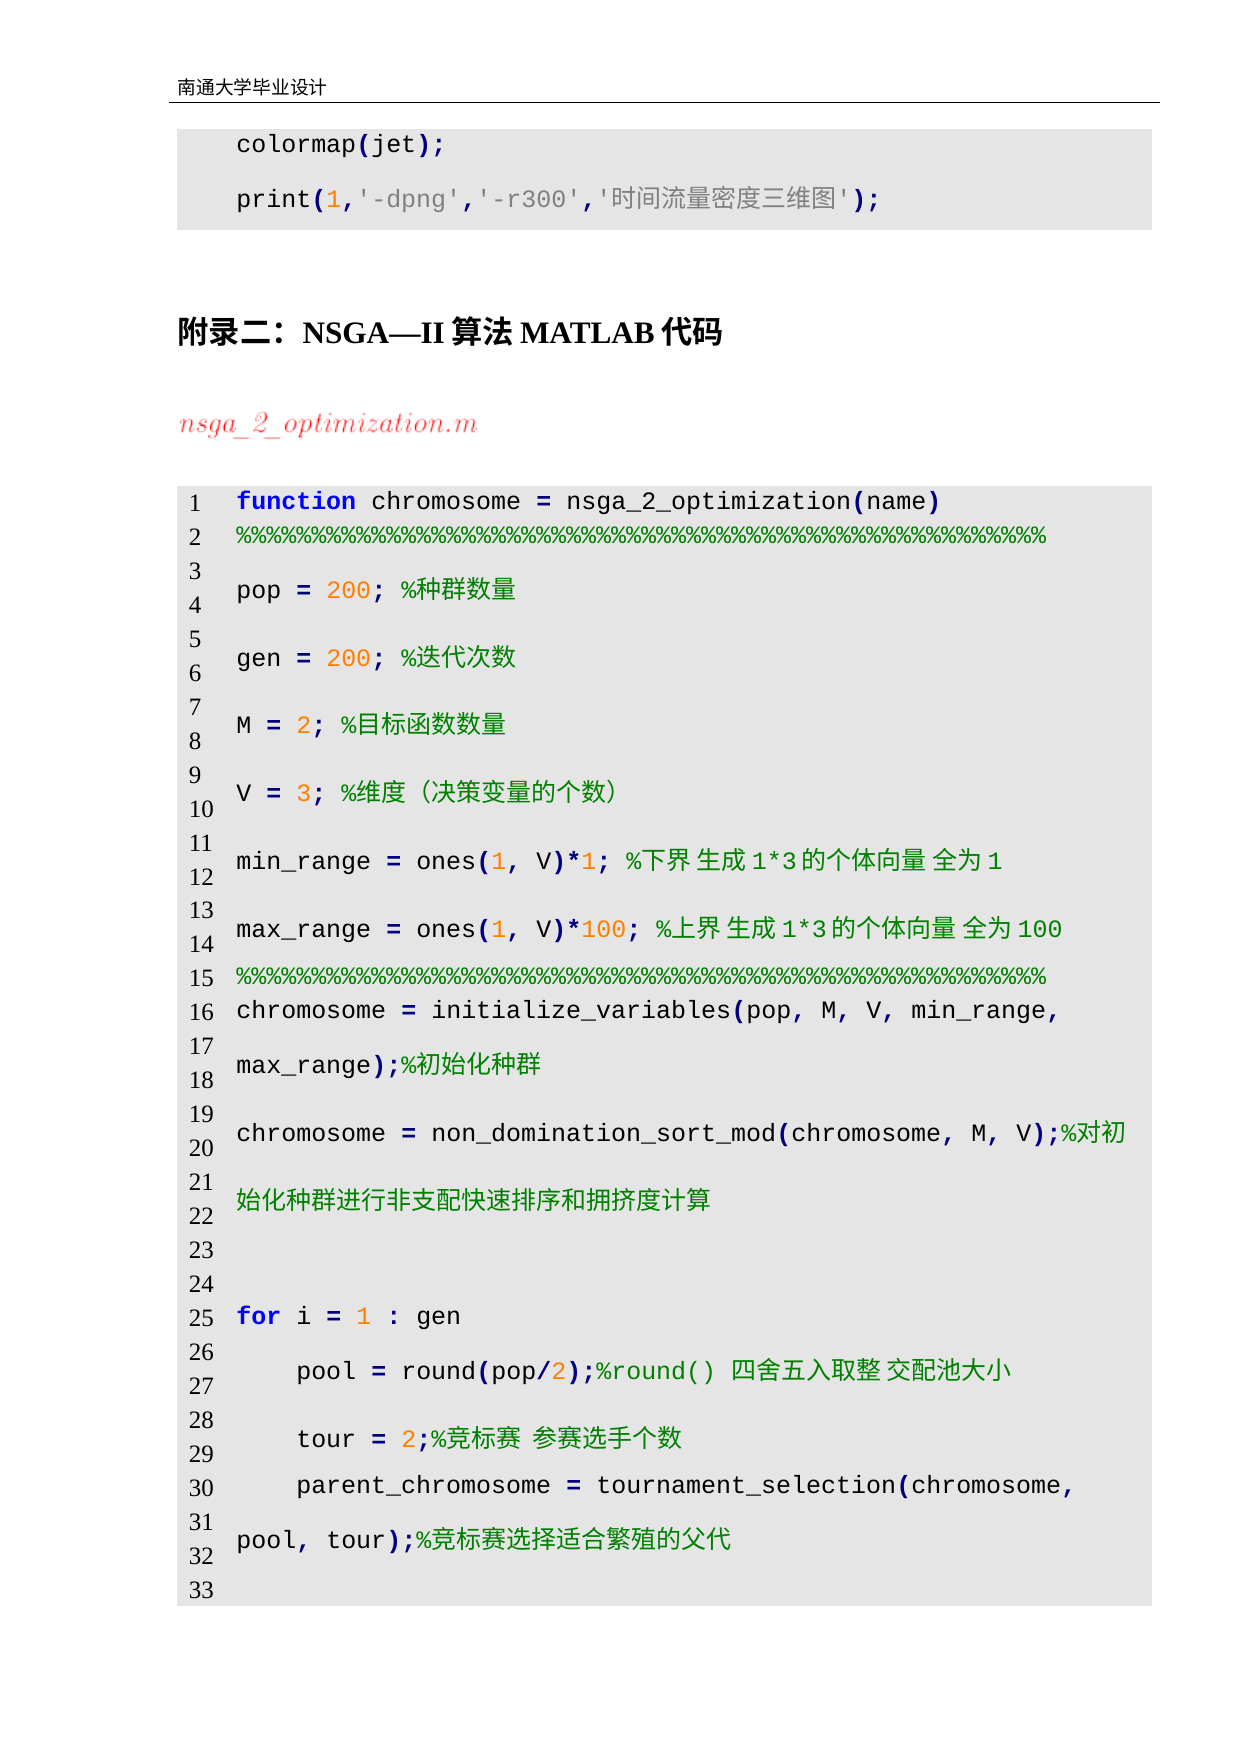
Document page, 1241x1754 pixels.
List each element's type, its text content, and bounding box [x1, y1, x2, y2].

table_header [177, 486, 225, 1606]
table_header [225, 129, 1152, 230]
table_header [177, 129, 225, 230]
subtitle 附录二：NSGA—II算法MATLAB代码 [177, 296, 1152, 364]
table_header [225, 486, 1152, 1606]
